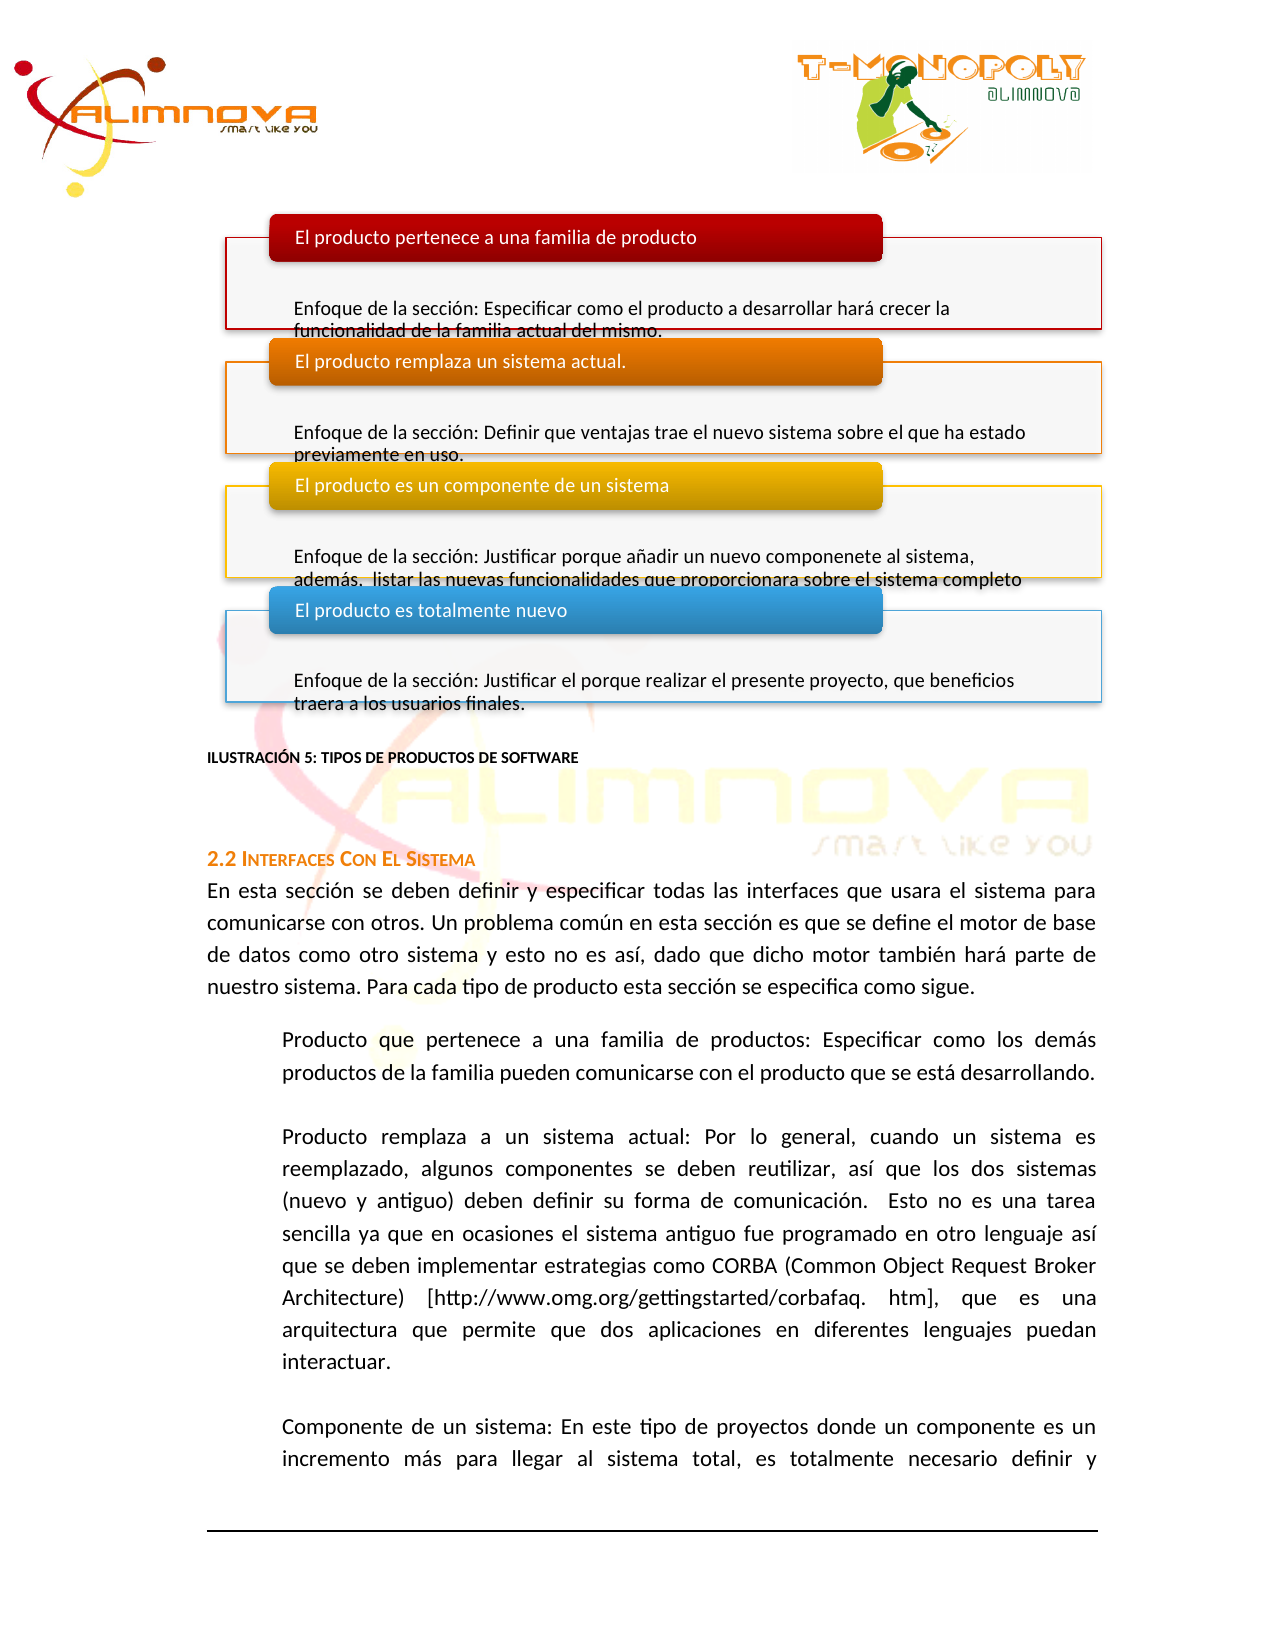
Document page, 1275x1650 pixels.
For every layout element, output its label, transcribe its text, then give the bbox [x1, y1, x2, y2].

picture [792, 40, 1093, 173]
picture [10, 55, 319, 199]
list Producto remplaza a un sistema actual: Por lo general, cuando un sistema es reemplazado, algunos componentes se deben reutilizar, así que los dos sistemas (nuevo y antiguo) deben definir su forma de comunicación. Esto no es una tarea sencilla ya que en ocasiones el sistema antiguo fue programado en otro lenguaje así que se deben implementar estrategias como CORBA (Common Object Request Broker Architecture) [http://www.omg.org/gettingstarted/corbafaq. htm], que es una arquitectura que permite que dos aplicaciones en diferentes lenguajes puedan interactuar. [282, 1122, 1098, 1375]
subtitle 2.2 Interfaces Con El Sistema [207, 844, 1098, 872]
text En esta sección se deben definir y especificar todas las interfaces que usara el sistema para comunicarse con otros. Un problema común en esta sección es que se define el motor de base de datos como otro sistema y esto no es así, dado que dicho motor también hará parte de nuestro sistema. Para cada tipo de producto esta sección se especifica como sigue. [207, 876, 1098, 1001]
list Producto que pertenece a una familia de productos: Especificar como los demás productos de la familia pueden comunicarse con el producto que se está desarrollando. [282, 1026, 1098, 1086]
